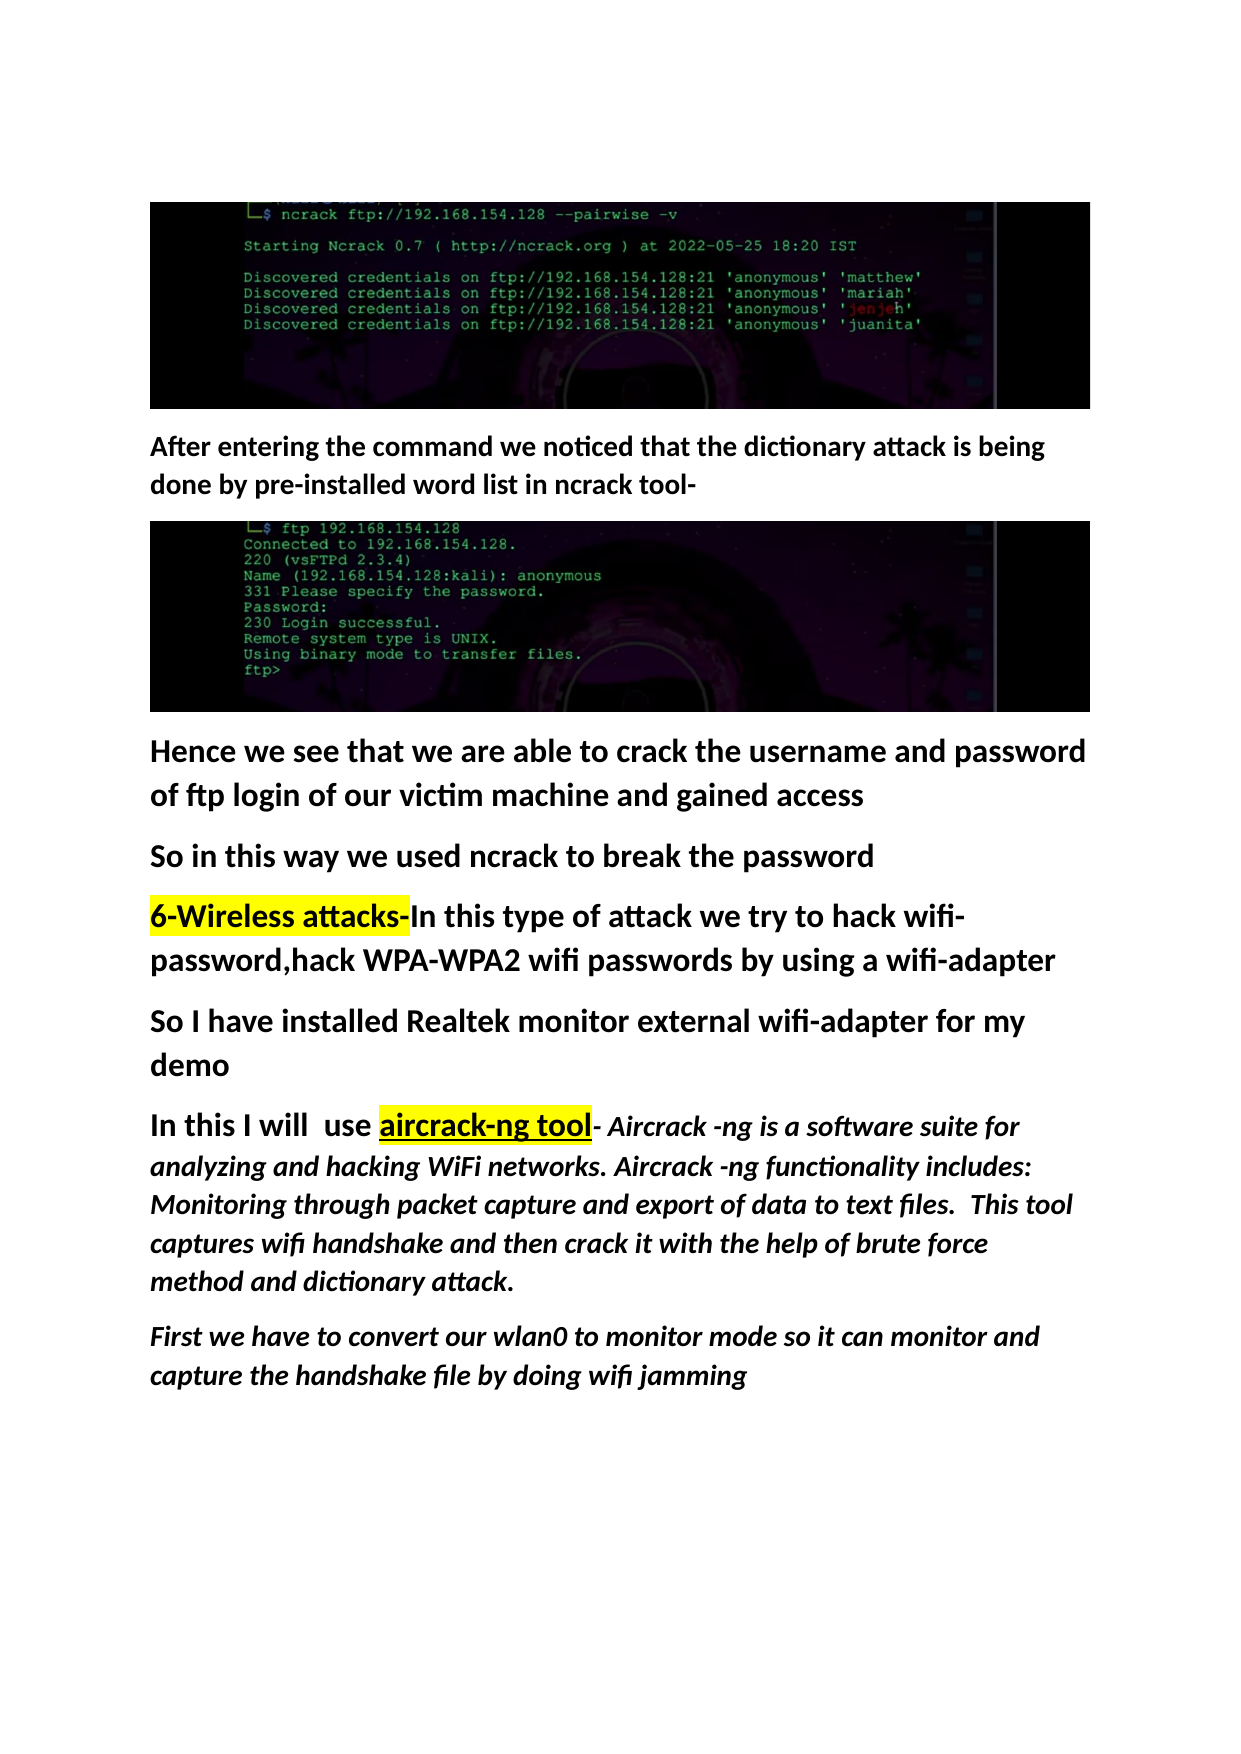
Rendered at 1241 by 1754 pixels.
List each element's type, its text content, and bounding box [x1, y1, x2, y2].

text First we have to convert our wlan0 to monitor mode so it can monitor and capture the handshake file by doing wifi jamming [150, 1318, 1090, 1392]
picture [150, 521, 1090, 712]
text 6-Wireless attacks-In this type of attack we try to hack wifi-password,hack WPA-WPA2 wifi passwords by using a wifi-adapter [150, 895, 1090, 980]
picture [150, 202, 1091, 409]
text So in this way we used ncrack to break the password [150, 835, 1090, 875]
text In this I will use aircrack-ng tool- Aircrack -ng is a software suite for analyzing and hacking WiFi networks. Aircrack -ng functionality includes: Monitoring through packet capture and export of data to text files. This tool captures wifi handshake and then crack it with the help of brute force method and dictionary attack. [150, 1104, 1090, 1299]
text Hence we see that we are able to crack the username and password of ftp login of our victim machine and gained access [150, 730, 1090, 815]
text After entering the command we noticed that the dictionary attack is being done by pre-installed word list in ncrack tool- [150, 428, 1090, 502]
text So I have installed Realtek monitor external wifi-adapter for my demo [150, 1000, 1090, 1084]
